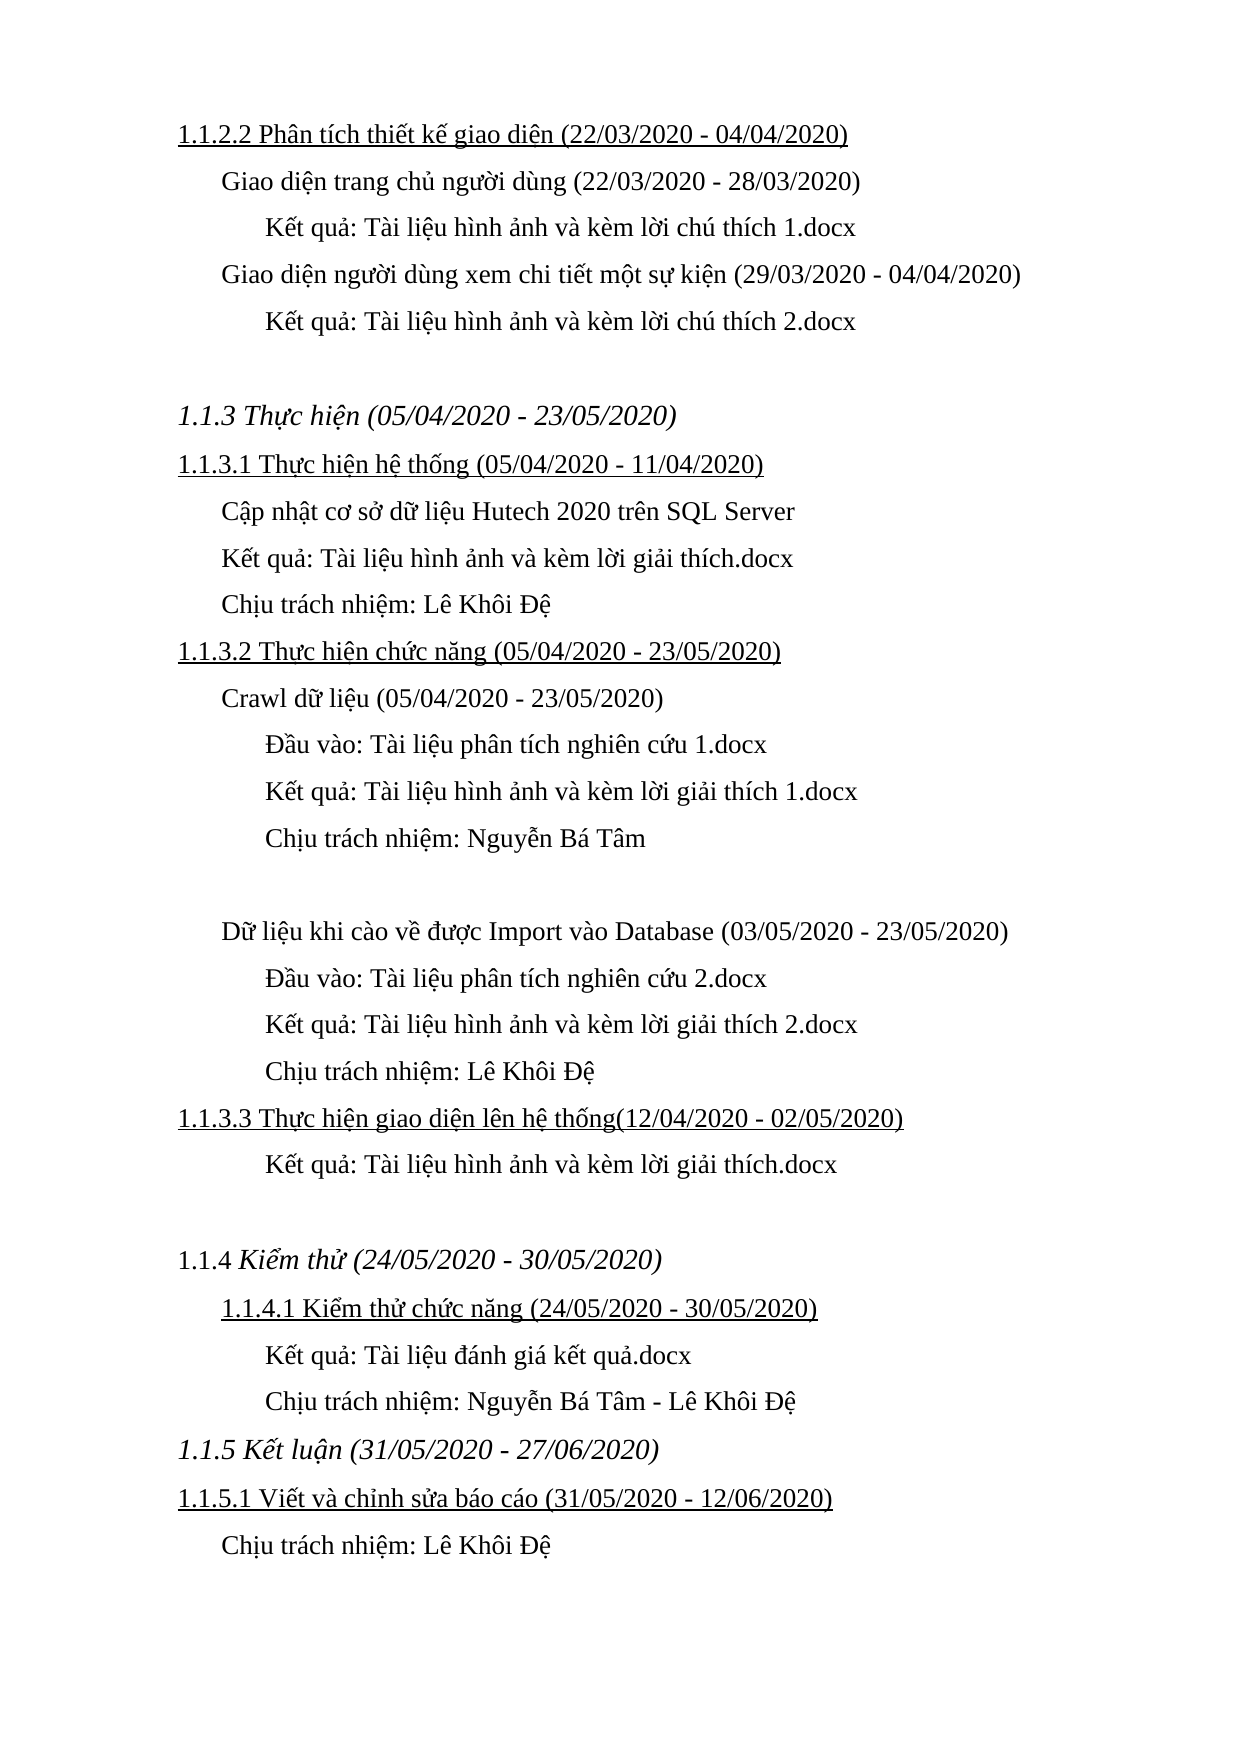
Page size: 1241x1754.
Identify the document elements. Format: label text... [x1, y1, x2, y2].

list Chịu trách nhiệm: Lê Khôi Đệ [221, 1055, 1122, 1086]
list Đầu vào: Tài liệu phân tích nghiên cứu 2.docx [221, 962, 1122, 993]
list Giao diện trang chủ người dùng (22/03/2020 - 28/03/2020) [177, 165, 1122, 196]
list Kết quả: Tài liệu hình ảnh và kèm lời giải thích 1.docx [221, 775, 1122, 806]
list 1.1.3 Thực hiện (05/04/2020 - 23/05/2020) [177, 398, 1122, 432]
list 1.1.4 Kiểm thử (24/05/2020 - 30/05/2020) [177, 1242, 1122, 1275]
list Cập nhật cơ sở dữ liệu Hutech 2020 trên SQL Server [177, 495, 1122, 526]
list 1.1.3.1 Thực hiện hệ thống (05/04/2020 - 11/04/2020) [177, 448, 1122, 479]
list Đầu vào: Tài liệu phân tích nghiên cứu 1.docx [221, 728, 1122, 759]
list Kết quả: Tài liệu hình ảnh và kèm lời giải thích.docx [221, 1148, 1122, 1179]
list 1.1.3.3 Thực hiện giao diện lên hệ thống(12/04/2020 - 02/05/2020) [177, 1102, 1122, 1133]
list Kết quả: Tài liệu hình ảnh và kèm lời giải thích 2.docx [221, 1008, 1122, 1039]
list Kết quả: Tài liệu hình ảnh và kèm lời giải thích.docx [177, 542, 1122, 573]
list Chịu trách nhiệm: Nguyễn Bá Tâm [221, 822, 1122, 853]
list 1.1.2.2 Phân tích thiết kế giao diện (22/03/2020 - 04/04/2020) [177, 118, 1122, 149]
list Kết quả: Tài liệu hình ảnh và kèm lời chú thích 1.docx [221, 211, 1122, 243]
list 1.1.5.1 Viết và chỉnh sửa báo cáo (31/05/2020 - 12/06/2020) [177, 1482, 1122, 1513]
list Giao diện người dùng xem chi tiết một sự kiện (29/03/2020 - 04/04/2020) [177, 258, 1122, 289]
list 1.1.5 Kết luận (31/05/2020 - 27/06/2020) [177, 1432, 1122, 1466]
list Chịu trách nhiệm: Lê Khôi Đệ [177, 1529, 1122, 1560]
list 1.1.3.2 Thực hiện chức năng (05/04/2020 - 23/05/2020) [177, 635, 1122, 666]
list 1.1.4.1 Kiểm thử chức năng (24/05/2020 - 30/05/2020) [177, 1292, 1122, 1323]
list Kết quả: Tài liệu đánh giá kết quả.docx [221, 1339, 1122, 1370]
list Chịu trách nhiệm: Nguyễn Bá Tâm - Lê Khôi Đệ [221, 1385, 1122, 1417]
list Crawl dữ liệu (05/04/2020 - 23/05/2020) [177, 682, 1122, 713]
list Chịu trách nhiệm: Lê Khôi Đệ [177, 588, 1122, 619]
list Kết quả: Tài liệu hình ảnh và kèm lời chú thích 2.docx [221, 305, 1122, 336]
list Dữ liệu khi cào về được Import vào Database (03/05/2020 - 23/05/2020) [177, 915, 1122, 946]
